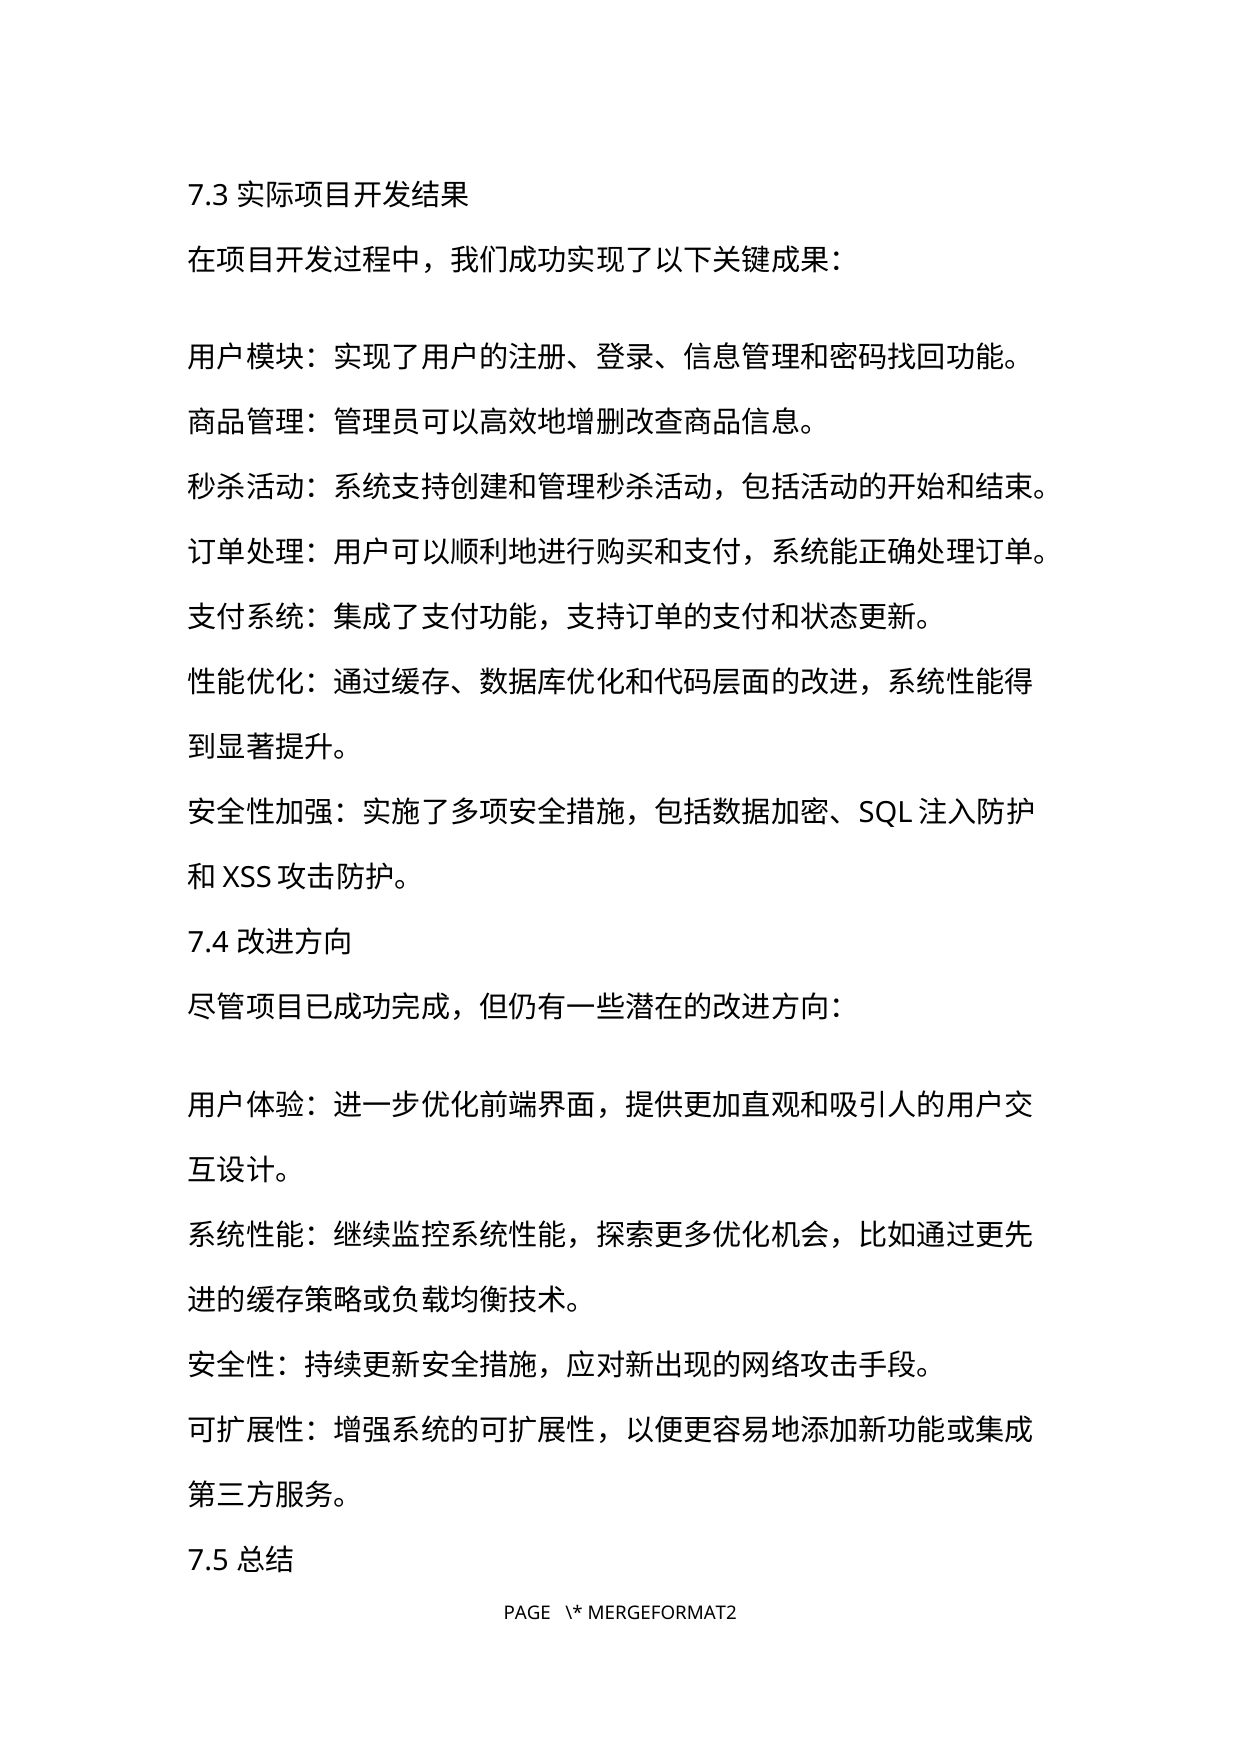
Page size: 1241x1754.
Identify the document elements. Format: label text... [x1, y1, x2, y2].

text 秒杀活动：系统支持创建和管理秒杀活动，包括活动的开始和结束。 [187, 452, 1053, 517]
text 7.4 改进方向 [187, 907, 1053, 972]
text 7.5 总结 [187, 1525, 1053, 1590]
text 可扩展性：增强系统的可扩展性，以便更容易地添加新功能或集成第三方服务。 [187, 1395, 1053, 1525]
text 在项目开发过程中，我们成功实现了以下关键成果： [187, 225, 1053, 290]
text 安全性：持续更新安全措施，应对新出现的网络攻击手段。 [187, 1330, 1053, 1395]
text 安全性加强：实施了多项安全措施，包括数据加密、SQL注入防护和XSS攻击防护。 [187, 777, 1053, 907]
text 用户模块：实现了用户的注册、登录、信息管理和密码找回功能。 [187, 322, 1053, 387]
text 订单处理：用户可以顺利地进行购买和支付，系统能正确处理订单。 [187, 517, 1053, 582]
text 7.3 实际项目开发结果 [187, 160, 1053, 225]
text 系统性能：继续监控系统性能，探索更多优化机会，比如通过更先进的缓存策略或负载均衡技术。 [187, 1200, 1053, 1330]
text 用户体验：进一步优化前端界面，提供更加直观和吸引人的用户交互设计。 [187, 1070, 1053, 1200]
text 性能优化：通过缓存、数据库优化和代码层面的改进，系统性能得到显著提升。 [187, 647, 1053, 777]
text 支付系统：集成了支付功能，支持订单的支付和状态更新。 [187, 582, 1053, 647]
text 尽管项目已成功完成，但仍有一些潜在的改进方向： [187, 972, 1053, 1037]
text 商品管理：管理员可以高效地增删改查商品信息。 [187, 387, 1053, 452]
